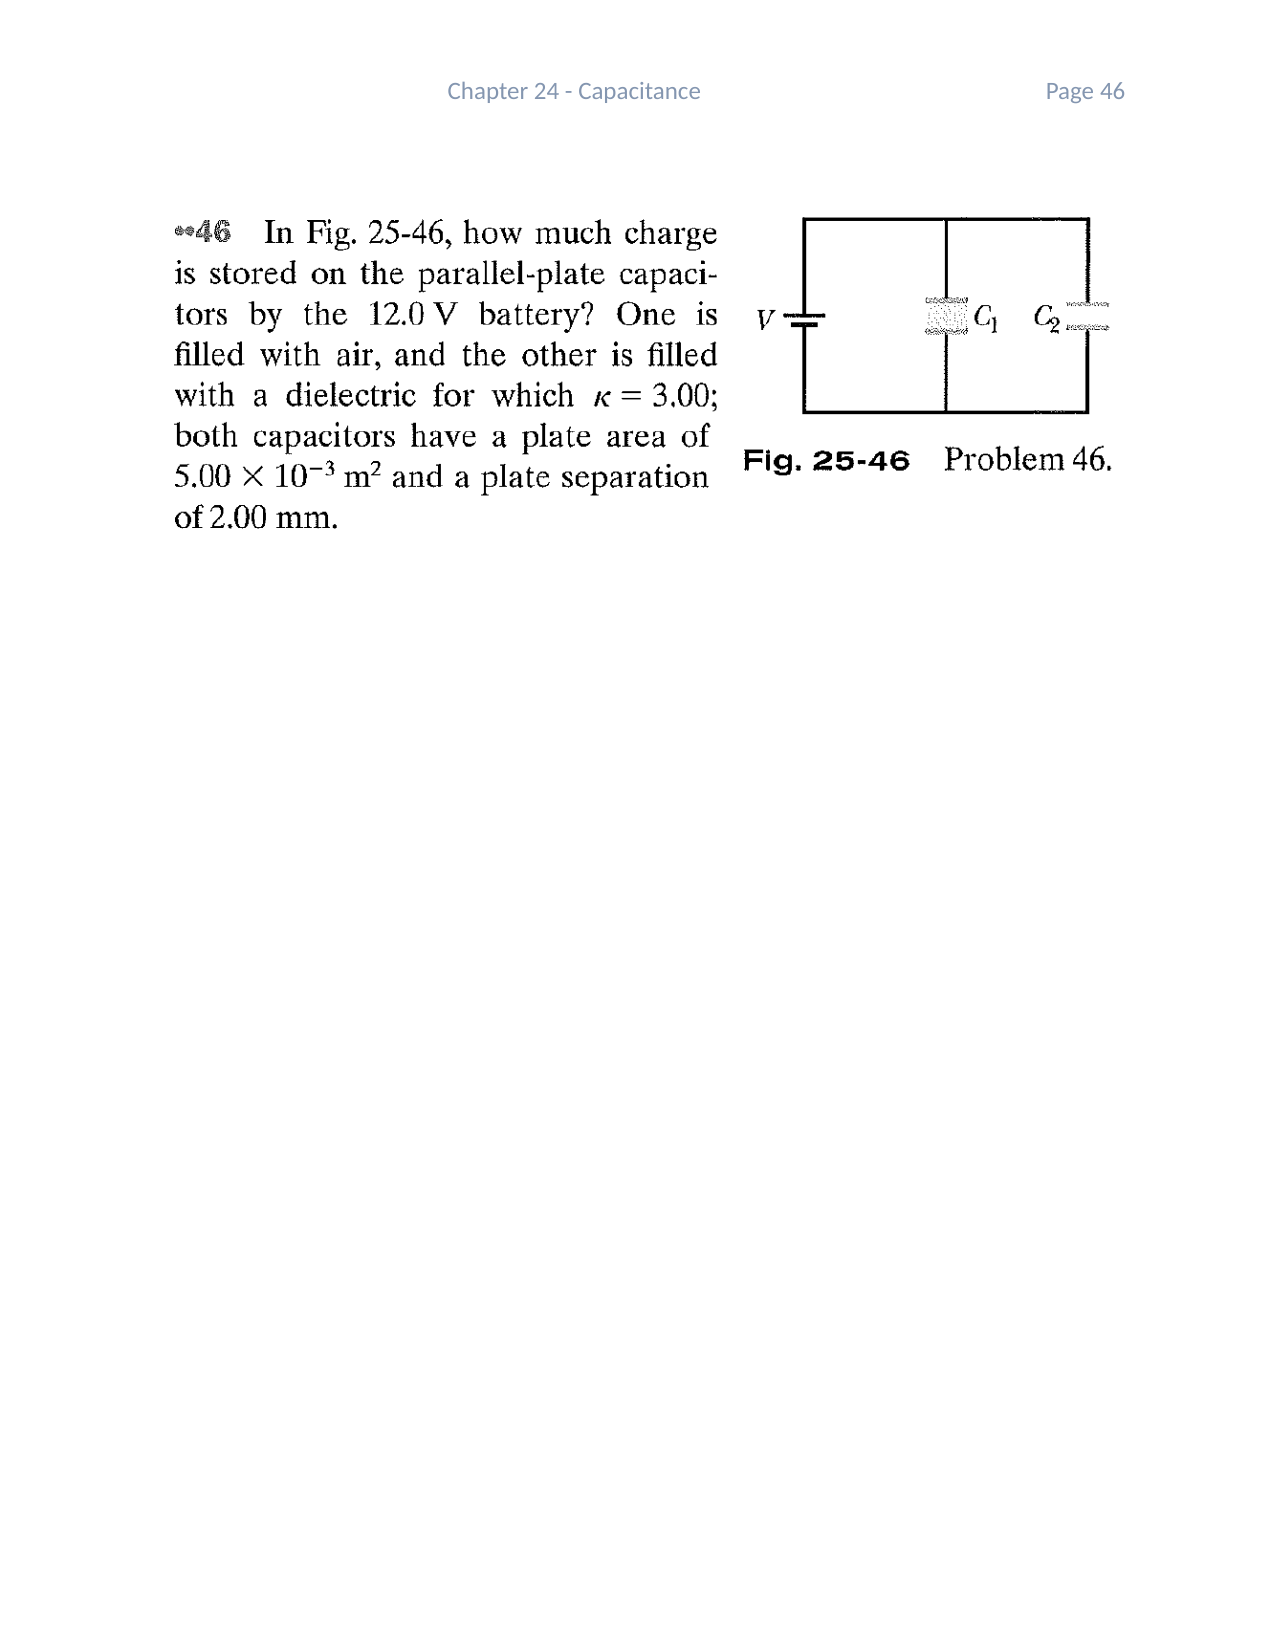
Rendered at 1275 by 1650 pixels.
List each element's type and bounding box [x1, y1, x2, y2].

picture [150, 196, 1125, 550]
